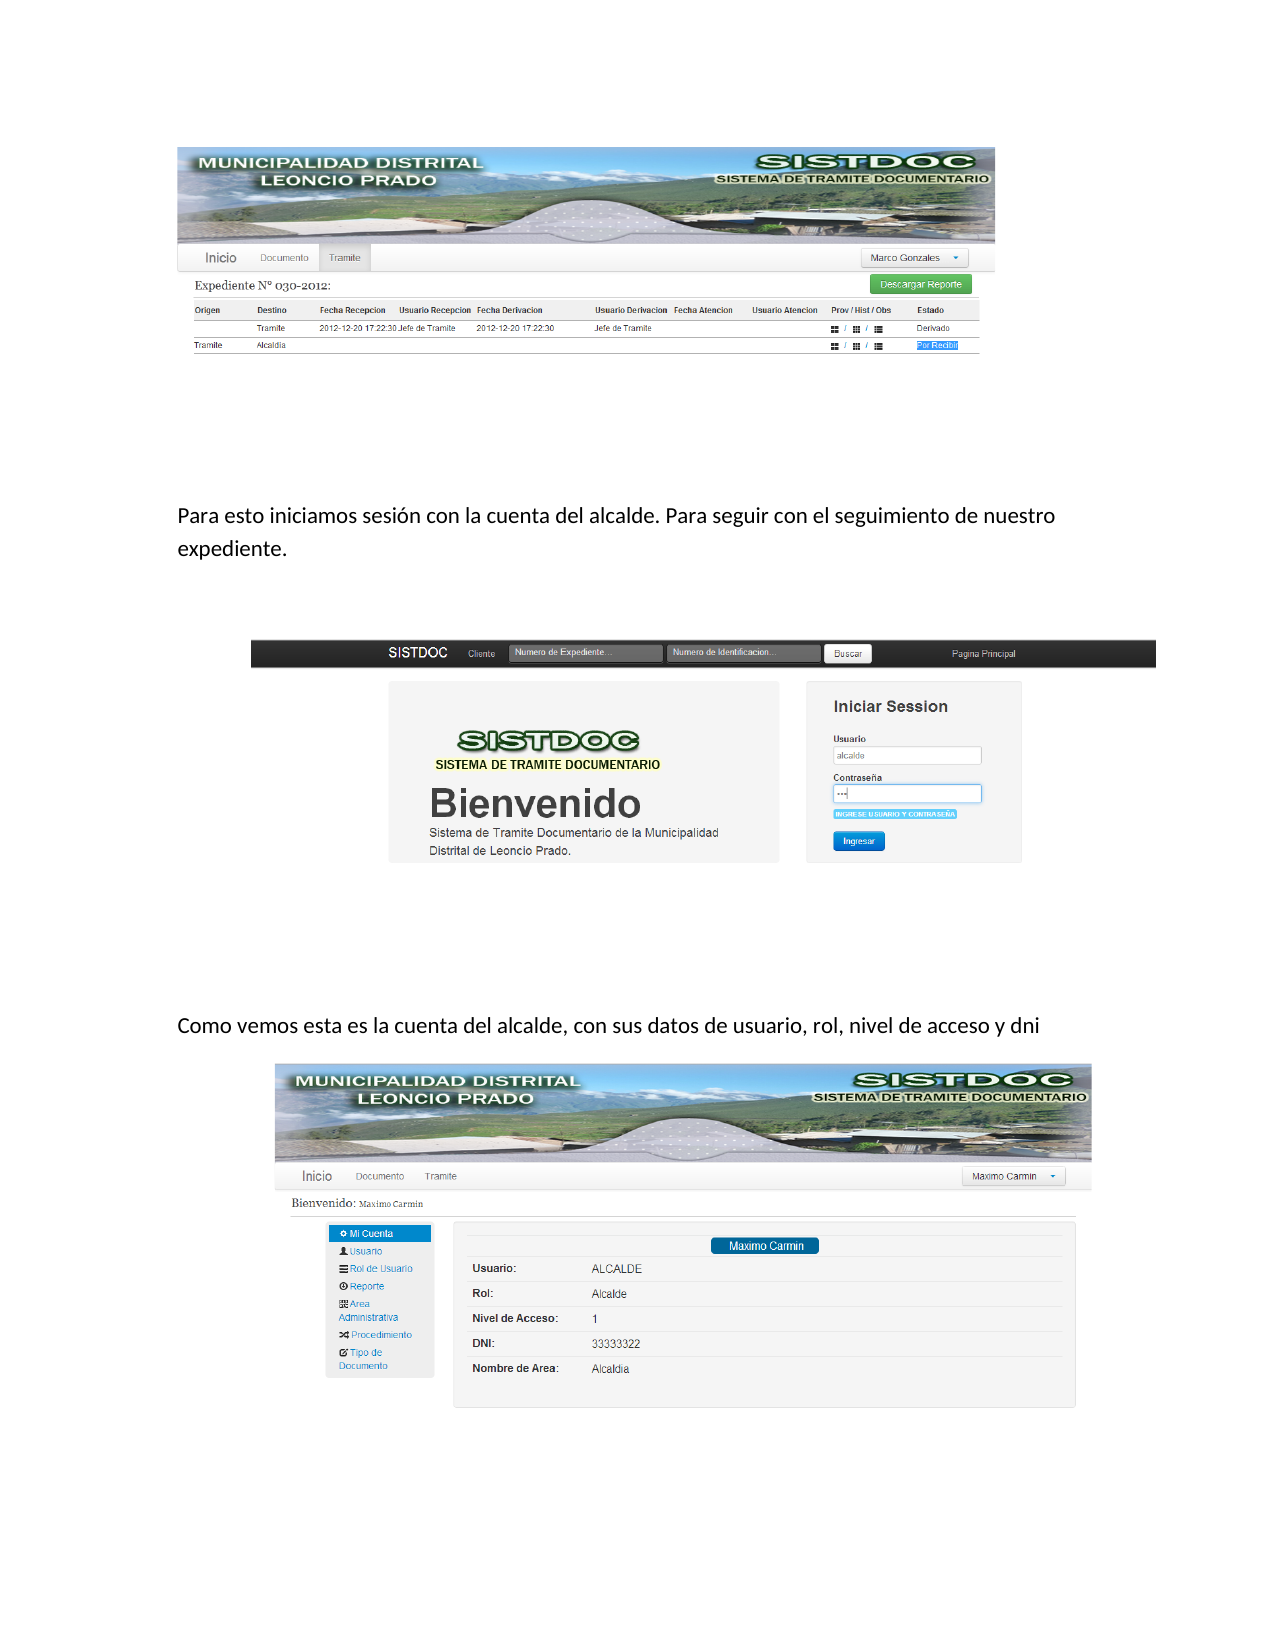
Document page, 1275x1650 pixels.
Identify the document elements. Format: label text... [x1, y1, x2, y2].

text Como vemos esta es la cuenta del alcalde, con sus datos de usuario, rol, nivel de acceso y dni [177, 1011, 1098, 1039]
picture [177, 147, 996, 477]
picture [274, 1063, 1092, 1430]
picture [251, 639, 1156, 986]
text Para esto iniciamos sesión con la cuenta del alcalde. Para seguir con el seguimiento de nuestro expediente. [177, 501, 1098, 562]
